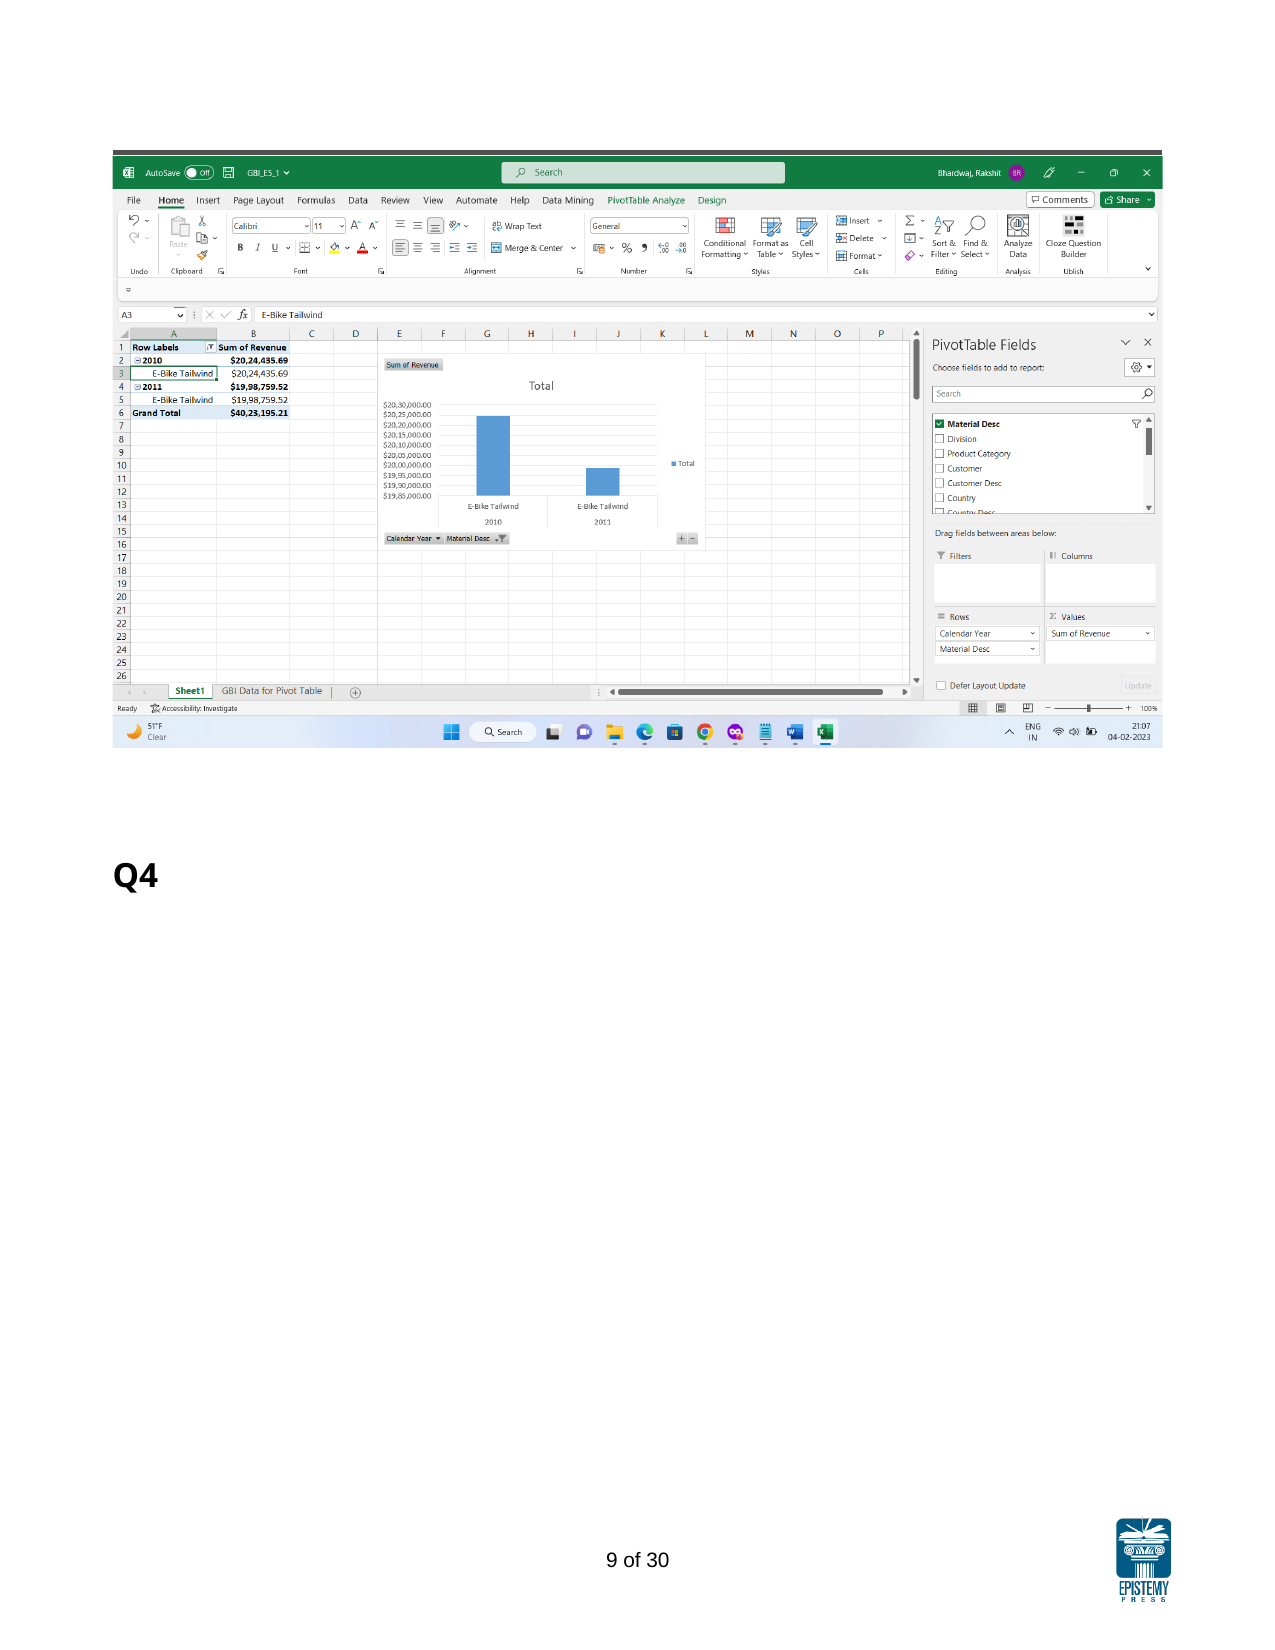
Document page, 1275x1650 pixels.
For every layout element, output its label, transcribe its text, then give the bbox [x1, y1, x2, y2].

picture [1116, 1516, 1171, 1521]
picture [1155, 1546, 1164, 1555]
picture [1116, 1564, 1171, 1602]
picture [1119, 1526, 1168, 1543]
picture [1132, 1546, 1157, 1560]
picture [112, 156, 1163, 748]
picture [1125, 1546, 1135, 1555]
text Q4 [112, 845, 1162, 897]
